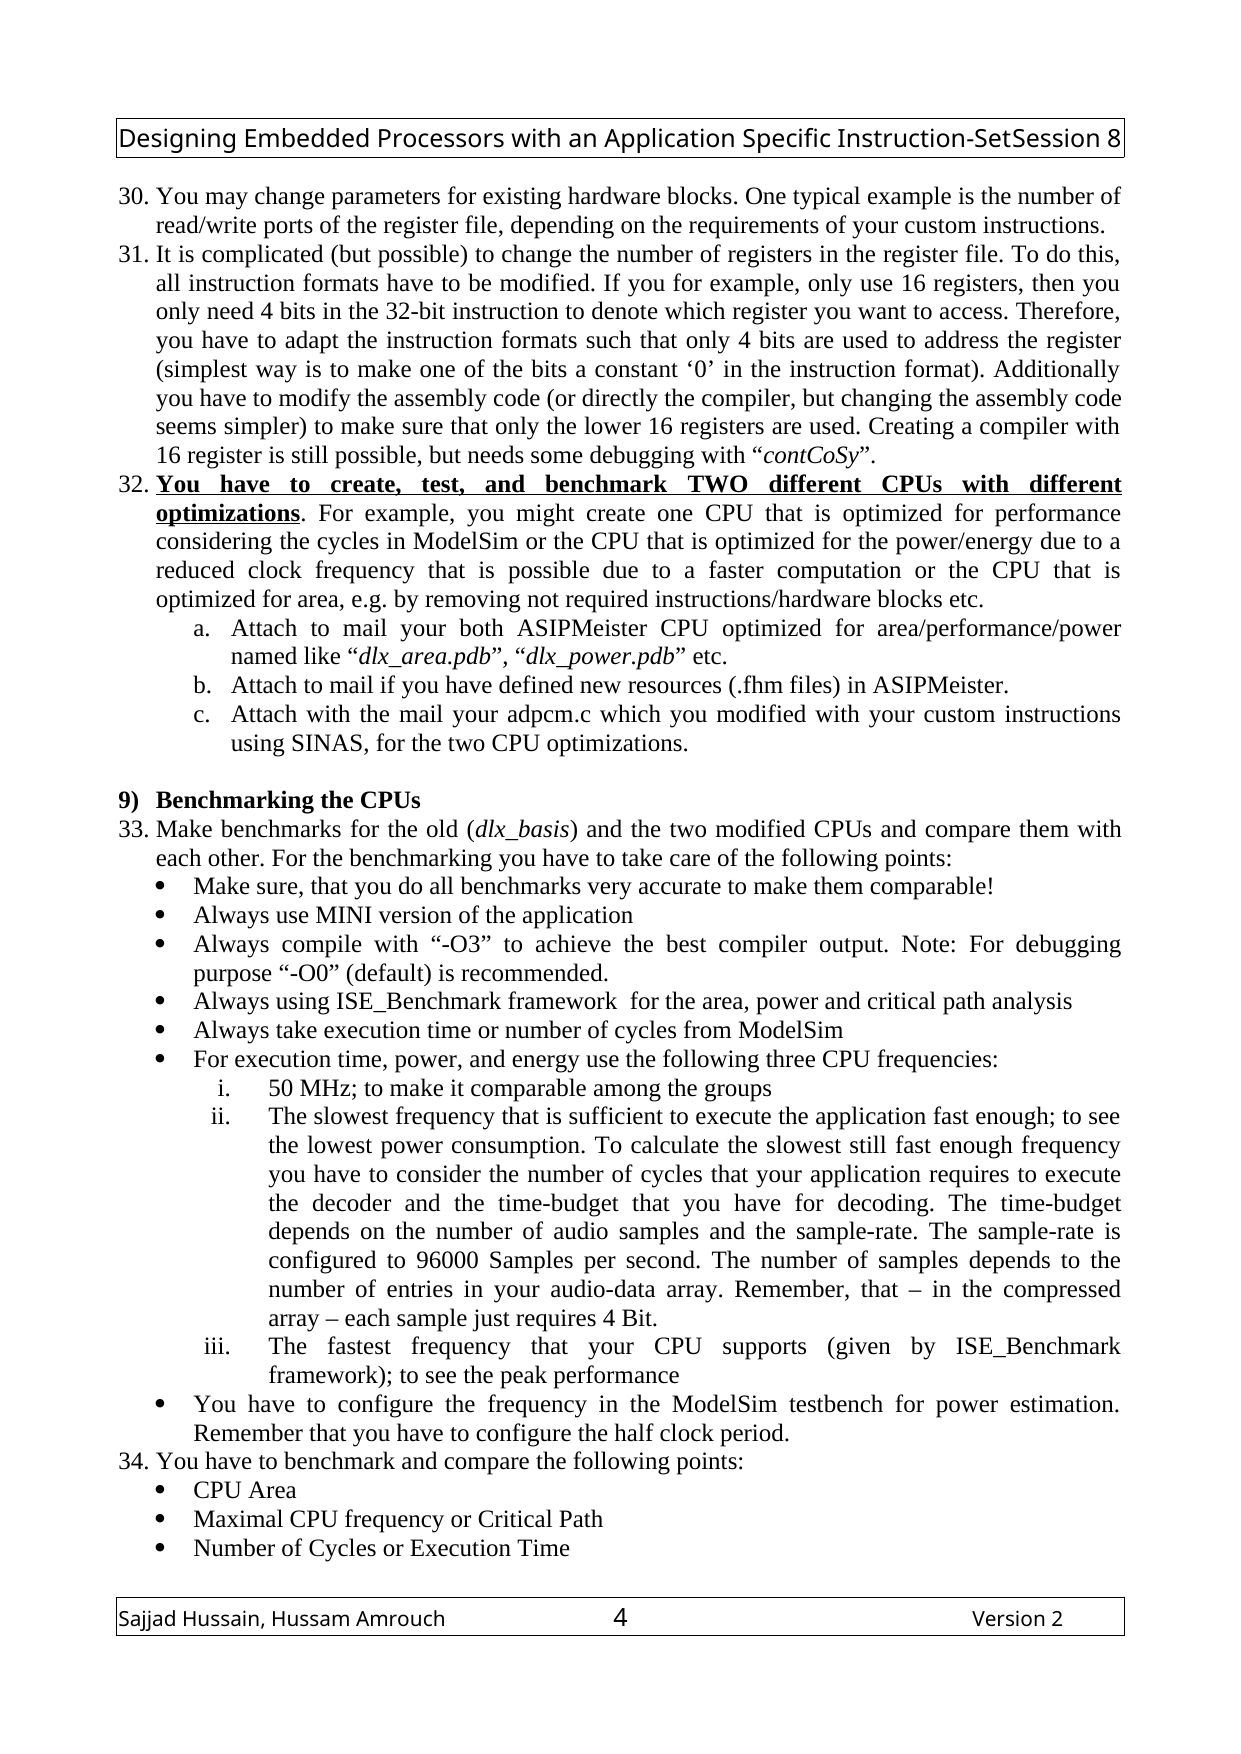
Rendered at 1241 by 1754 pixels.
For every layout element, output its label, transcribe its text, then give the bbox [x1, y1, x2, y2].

list The slowest frequency that is sufficient to execute the application fast enough; to see the lowest power consumption. To calculate the slowest still fast enough frequency you have to consider the number of cycles that your application requires to execute the decoder and the time-budget that you have for decoding. The time-budget depends on the number of audio samples and the sample-rate. The sample-rate is configured to 96000 Samples per second. The number of samples depends to the number of entries in your audio-data array. Remember, that – in the compressed array – each sample just requires 4 Bit. [231, 1101, 1122, 1331]
list Make sure, that you do all benchmarks very accurate to make them comparable! [156, 871, 1122, 900]
list For execution time, power, and energy use the following three CPU frequencies: [156, 1044, 1122, 1073]
list Always take execution time or number of cycles from ModelSim [156, 1015, 1122, 1044]
list Number of Cycles or Execution Time [156, 1533, 1122, 1561]
list It is complicated (but possible) to change the number of registers in the register file. To do this, all instruction formats have to be modified. If you for example, only use 16 registers, then you only need 4 bits in the 32-bit instruction to denote which register you want to access. Therefore, you have to adapt the instruction formats such that only 4 bits are used to address the register (simplest way is to make one of the bits a constant ‘0’ in the instruction format). Additionally you have to modify the assembly code (or directly the compiler, but changing the assembly code seems simpler) to make sure that only the lower 16 registers are used. Creating a compiler with 16 register is still possible, but needs some debugging with “contCoSy”. [118, 239, 1122, 469]
list Benchmarking the CPUs [118, 785, 1122, 814]
list You have to configure the frequency in the ModelSim testbench for power estimation. Remember that you have to configure the half clock period. [156, 1389, 1122, 1446]
list 50 MHz; to make it comparable among the groups [231, 1073, 1122, 1101]
list Attach to mail your both ASIPMeister CPU optimized for area/performance/power named like “dlx_area.pdb”, “dlx_power.pdb” etc. [193, 613, 1122, 670]
list You may change parameters for existing hardware blocks. One typical example is the number of read/write ports of the register file, depending on the requirements of your custom instructions. [118, 181, 1122, 239]
list Always using ISE_Benchmark framework for the area, power and critical path analysis [156, 986, 1122, 1015]
list You have to benchmark and compare the following points: [118, 1446, 1122, 1475]
list Always compile with “-O3” to achieve the best compiler output. Note: For debugging purpose “-O0” (default) is recommended. [156, 929, 1122, 986]
list Attach with the mail your adpcm.c which you modified with your custom instructions using SINAS, for the two CPU optimizations. [193, 699, 1122, 756]
list Always use MINI version of the application [156, 900, 1122, 929]
list CPU Area [156, 1475, 1122, 1504]
list Attach to mail if you have defined new resources (.fhm files) in ASIPMeister. [193, 670, 1122, 699]
list The fastest frequency that your CPU supports (given by ISE_Benchmark framework); to see the peak performance [231, 1331, 1122, 1389]
list Maximal CPU frequency or Critical Path [156, 1504, 1122, 1533]
list Make benchmarks for the old (dlx_basis) and the two modified CPUs and compare them with each other. For the benchmarking you have to take care of the following points: [118, 814, 1122, 871]
list You have to create, test, and benchmark TWO different CPUs with different optimizations. For example, you might create one CPU that is optimized for performance considering the cycles in ModelSim or the CPU that is optimized for the power/energy due to a reduced clock frequency that is possible due to a faster computation or the CPU that is optimized for area, e.g. by removing not required instructions/hardware blocks etc. [118, 469, 1122, 613]
